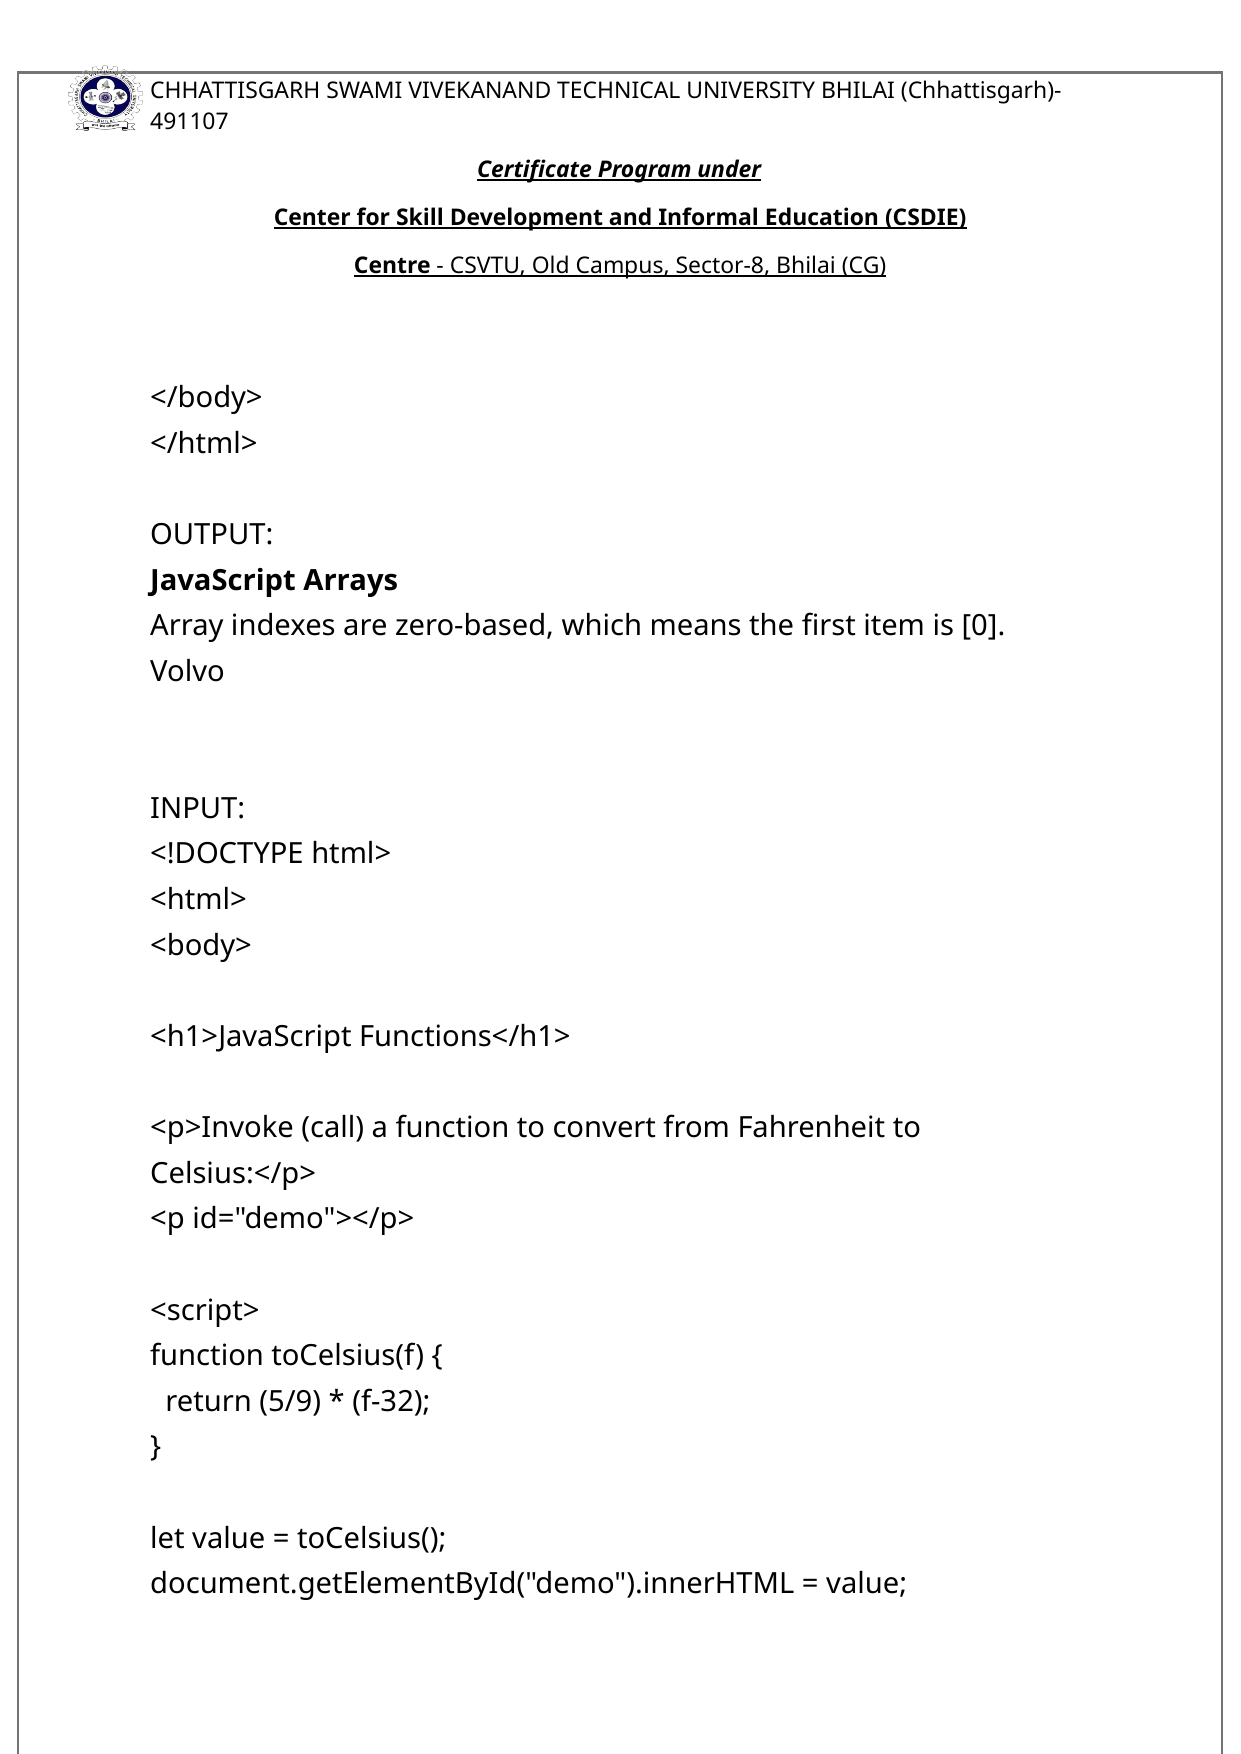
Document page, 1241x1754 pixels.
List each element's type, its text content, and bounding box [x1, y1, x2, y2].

text <!DOCTYPE html> [150, 833, 1090, 872]
text function toCelsius(f) { [150, 1334, 1090, 1374]
text Array indexes are zero-based, which means the first item is [0]. [150, 604, 1090, 644]
picture [62, 62, 148, 134]
text <p id="demo"></p> [150, 1198, 1090, 1237]
text <p>Invoke (call) a function to convert from Fahrenheit to Celsius:</p> [150, 1106, 1090, 1192]
text OUTPUT: [150, 513, 1090, 553]
text let value = toCelsius(); [150, 1517, 1090, 1557]
text return (5/9) * (f-32); [150, 1380, 1090, 1420]
text <script> [150, 1289, 1090, 1328]
text INPUT: [150, 787, 1090, 827]
text document.getElementById("demo").innerHTML = value; [150, 1563, 1090, 1602]
text </body> [150, 376, 1090, 416]
text } [150, 1426, 1090, 1465]
text <h1>JavaScript Functions</h1> [150, 1015, 1090, 1055]
text <body> [150, 924, 1090, 963]
text </html> [150, 422, 1090, 462]
text Volvo [150, 650, 1090, 690]
text JavaScript Arrays [150, 559, 1090, 598]
text <html> [150, 878, 1090, 918]
